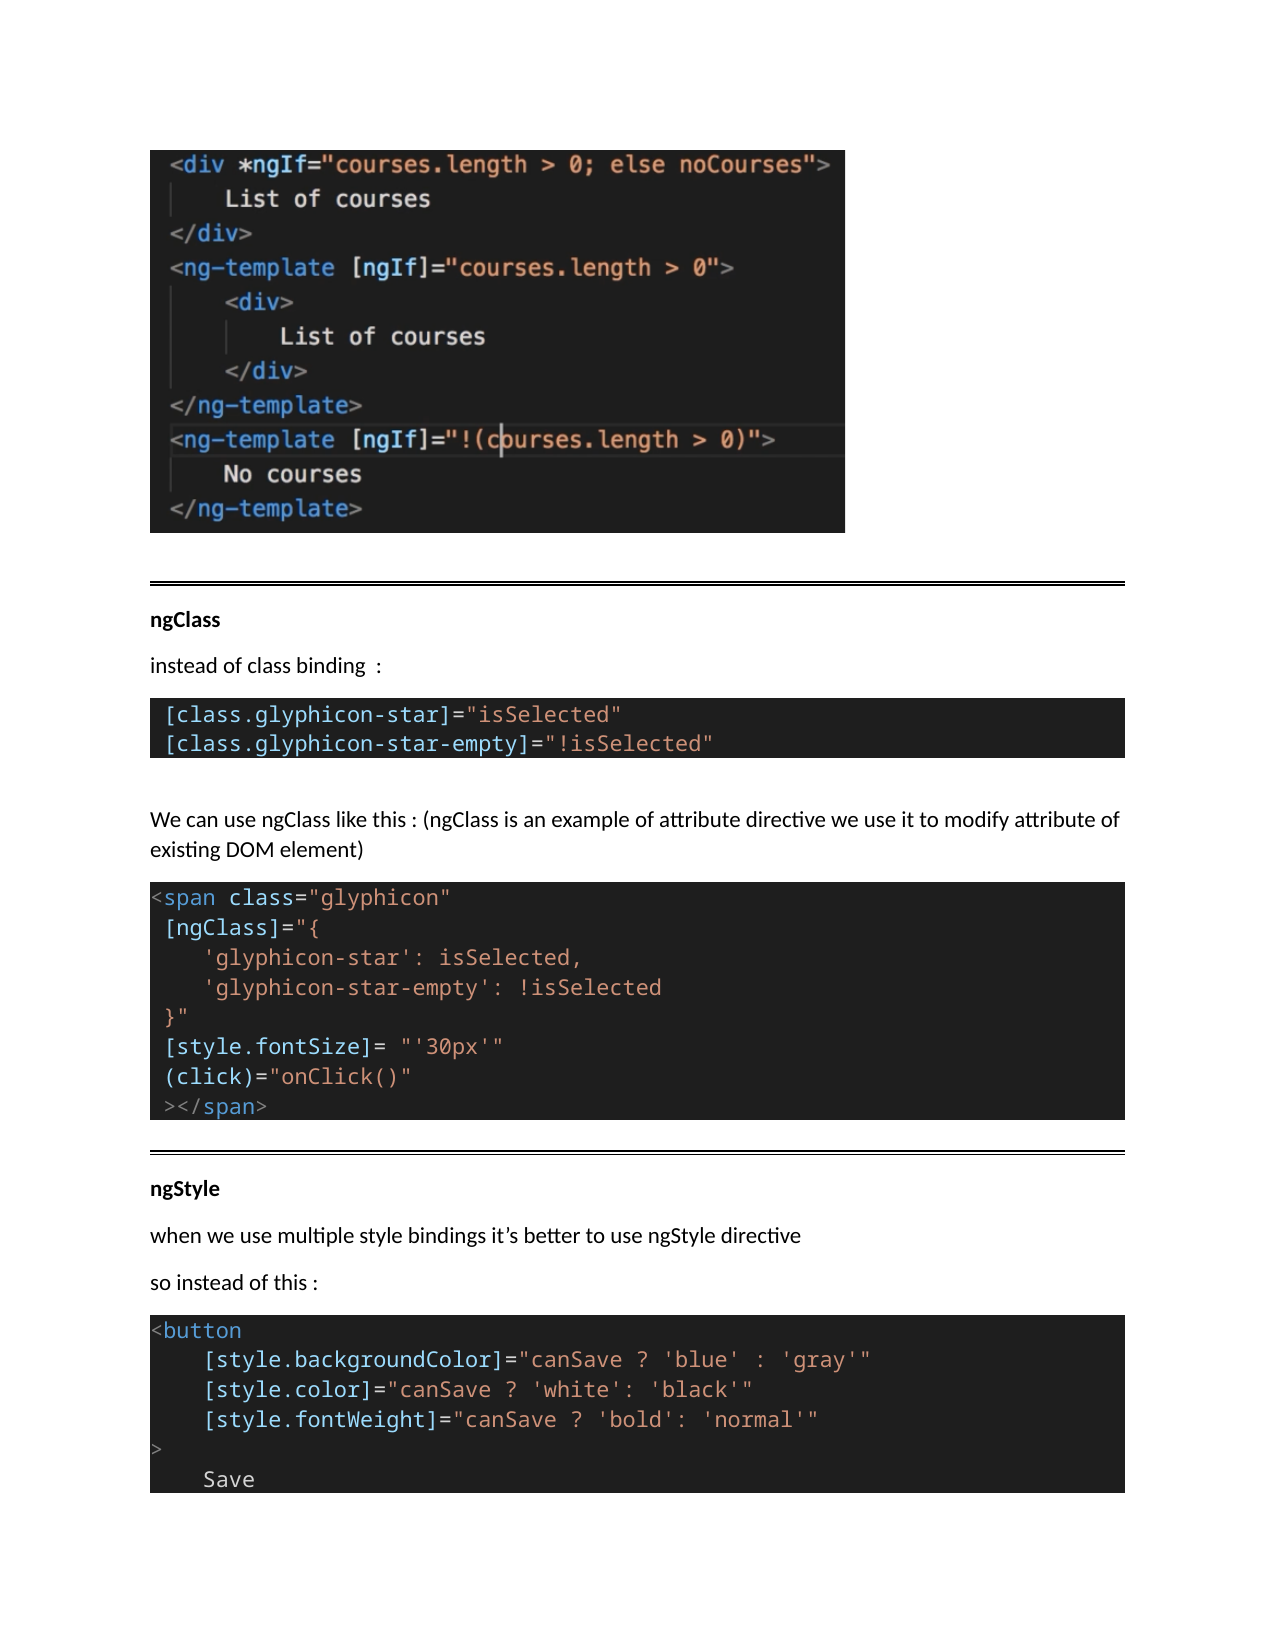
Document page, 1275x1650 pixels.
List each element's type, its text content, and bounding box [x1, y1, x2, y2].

text [style.fontSize]= "'30px'" [150, 1031, 1125, 1061]
text 'glyphicon-star-empty': !isSelected [150, 971, 1125, 1001]
text [class.glyphicon-star]="isSelected" [150, 698, 1125, 728]
text [ngClass]="{ [150, 912, 1125, 942]
picture [150, 150, 846, 533]
text [style.color]="canSave ? 'white': 'black'" [150, 1374, 1125, 1404]
text 'glyphicon-star': isSelected, [150, 942, 1125, 971]
text so instead of this : [150, 1268, 1125, 1296]
text [class.glyphicon-star-empty]="!isSelected" [150, 728, 1125, 758]
text [style.fontWeight]="canSave ? 'bold': 'normal'" [150, 1404, 1125, 1434]
text ngClass [150, 605, 1125, 633]
text ></span> [150, 1091, 1125, 1120]
text instead of class binding : [150, 652, 1125, 680]
text <span class="glyphicon" [150, 882, 1125, 912]
text > [150, 1434, 1125, 1464]
text when we use multiple style bindings it’s better to use ngStyle directive [150, 1221, 1125, 1249]
text <button [150, 1315, 1125, 1344]
text [style.backgroundColor]="canSave ? 'blue' : 'gray'" [150, 1344, 1125, 1374]
text We can use ngClass like this : (ngClass is an example of attribute directive we use it to modify attribute of existing DOM element) [150, 805, 1125, 863]
text ngStyle [150, 1174, 1125, 1202]
text }" [150, 1001, 1125, 1031]
text (click)="onClick()" [150, 1061, 1125, 1091]
text Save [150, 1464, 1125, 1493]
